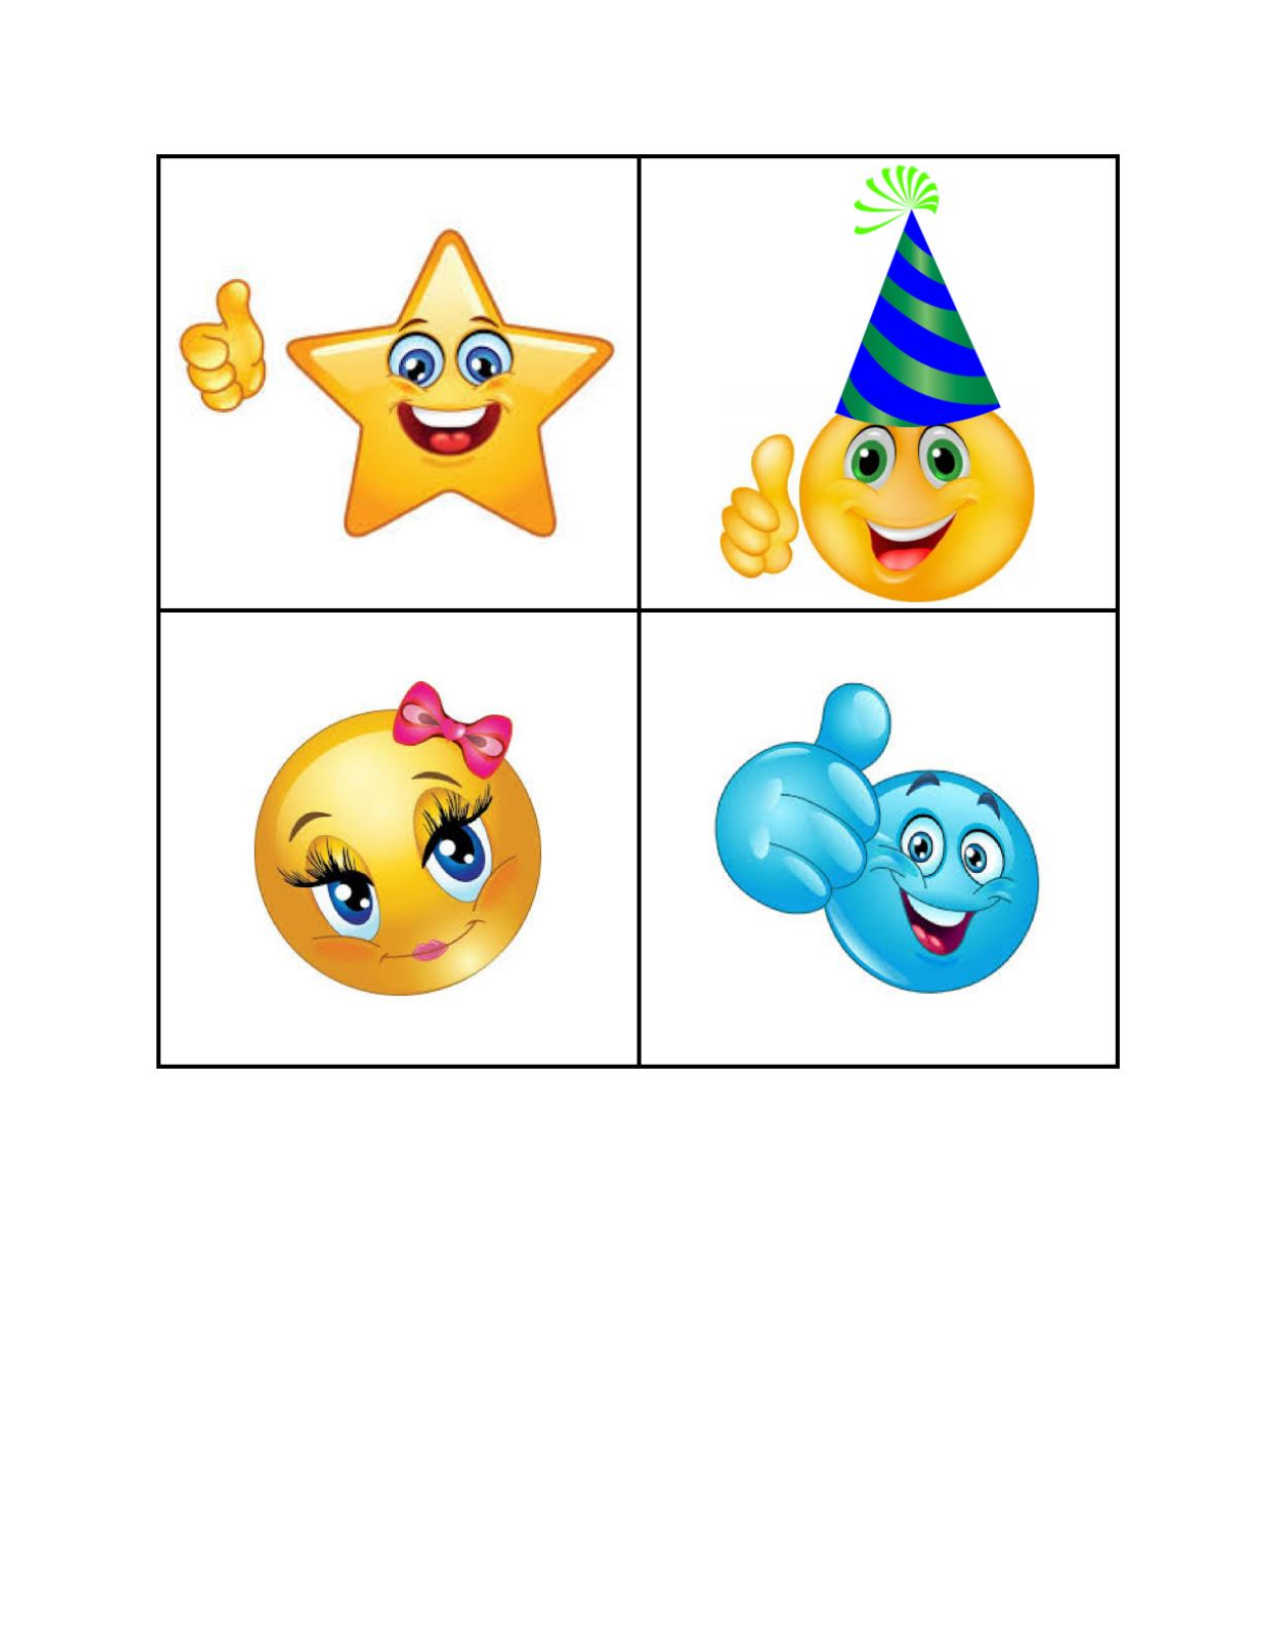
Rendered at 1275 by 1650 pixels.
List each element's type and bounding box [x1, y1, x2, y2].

picture [150, 150, 1125, 1075]
